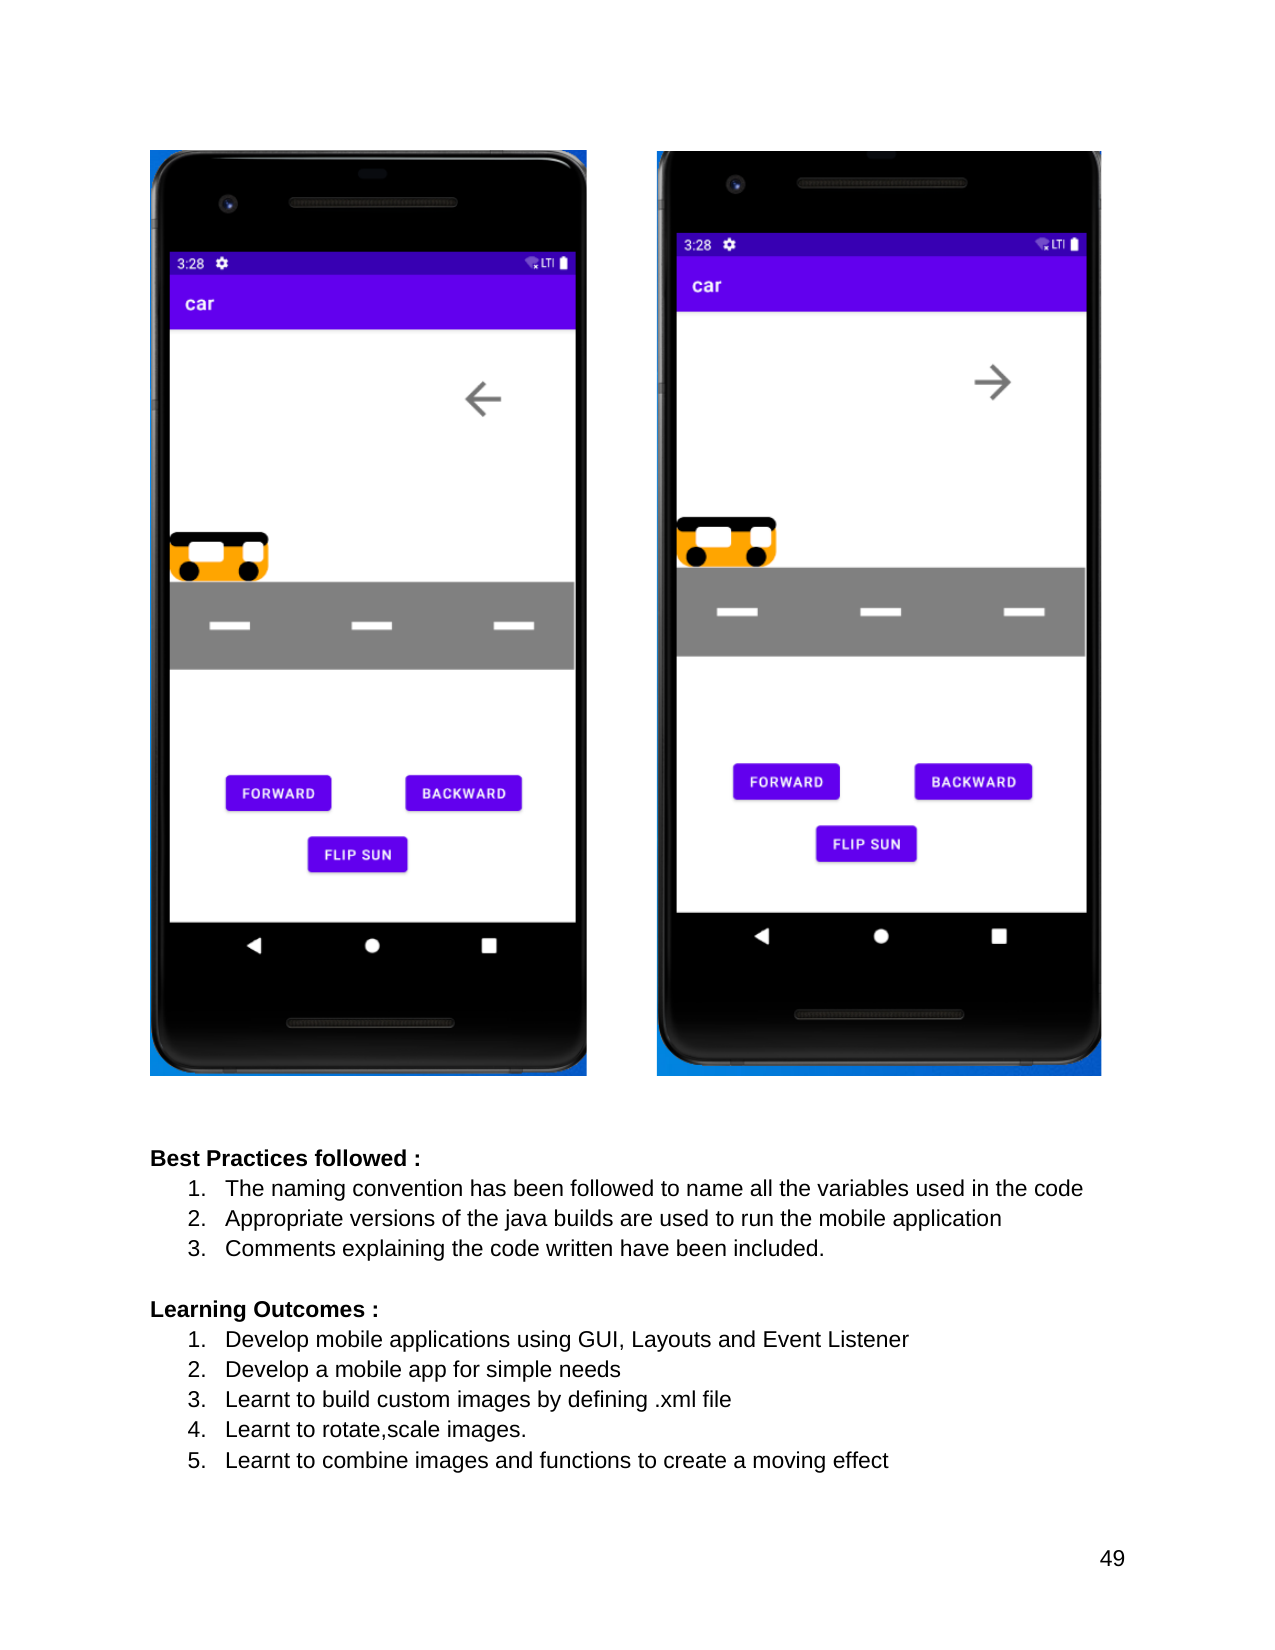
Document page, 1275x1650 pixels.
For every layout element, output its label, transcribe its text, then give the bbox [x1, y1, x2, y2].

text Learning Outcomes : [150, 1296, 1125, 1322]
list Develop a mobile app for simple needs [187, 1356, 1125, 1382]
list Learnt to build custom images by defining .xml file [187, 1386, 1125, 1413]
list Comments explaining the code written have been included. [187, 1235, 1125, 1262]
list Appropriate versions of the java builds are used to run the mobile application [187, 1205, 1125, 1231]
text Best Practices followed : [150, 1144, 1125, 1171]
list The naming convention has been followed to name all the variables used in the code [187, 1175, 1125, 1201]
picture [656, 151, 1102, 1076]
list Learnt to rotate,scale images. [187, 1416, 1125, 1443]
list Develop mobile applications using GUI, Layouts and Event Listener [187, 1326, 1125, 1352]
list Learnt to combine images and functions to create a moving effect [187, 1447, 1125, 1473]
picture [150, 150, 587, 1076]
